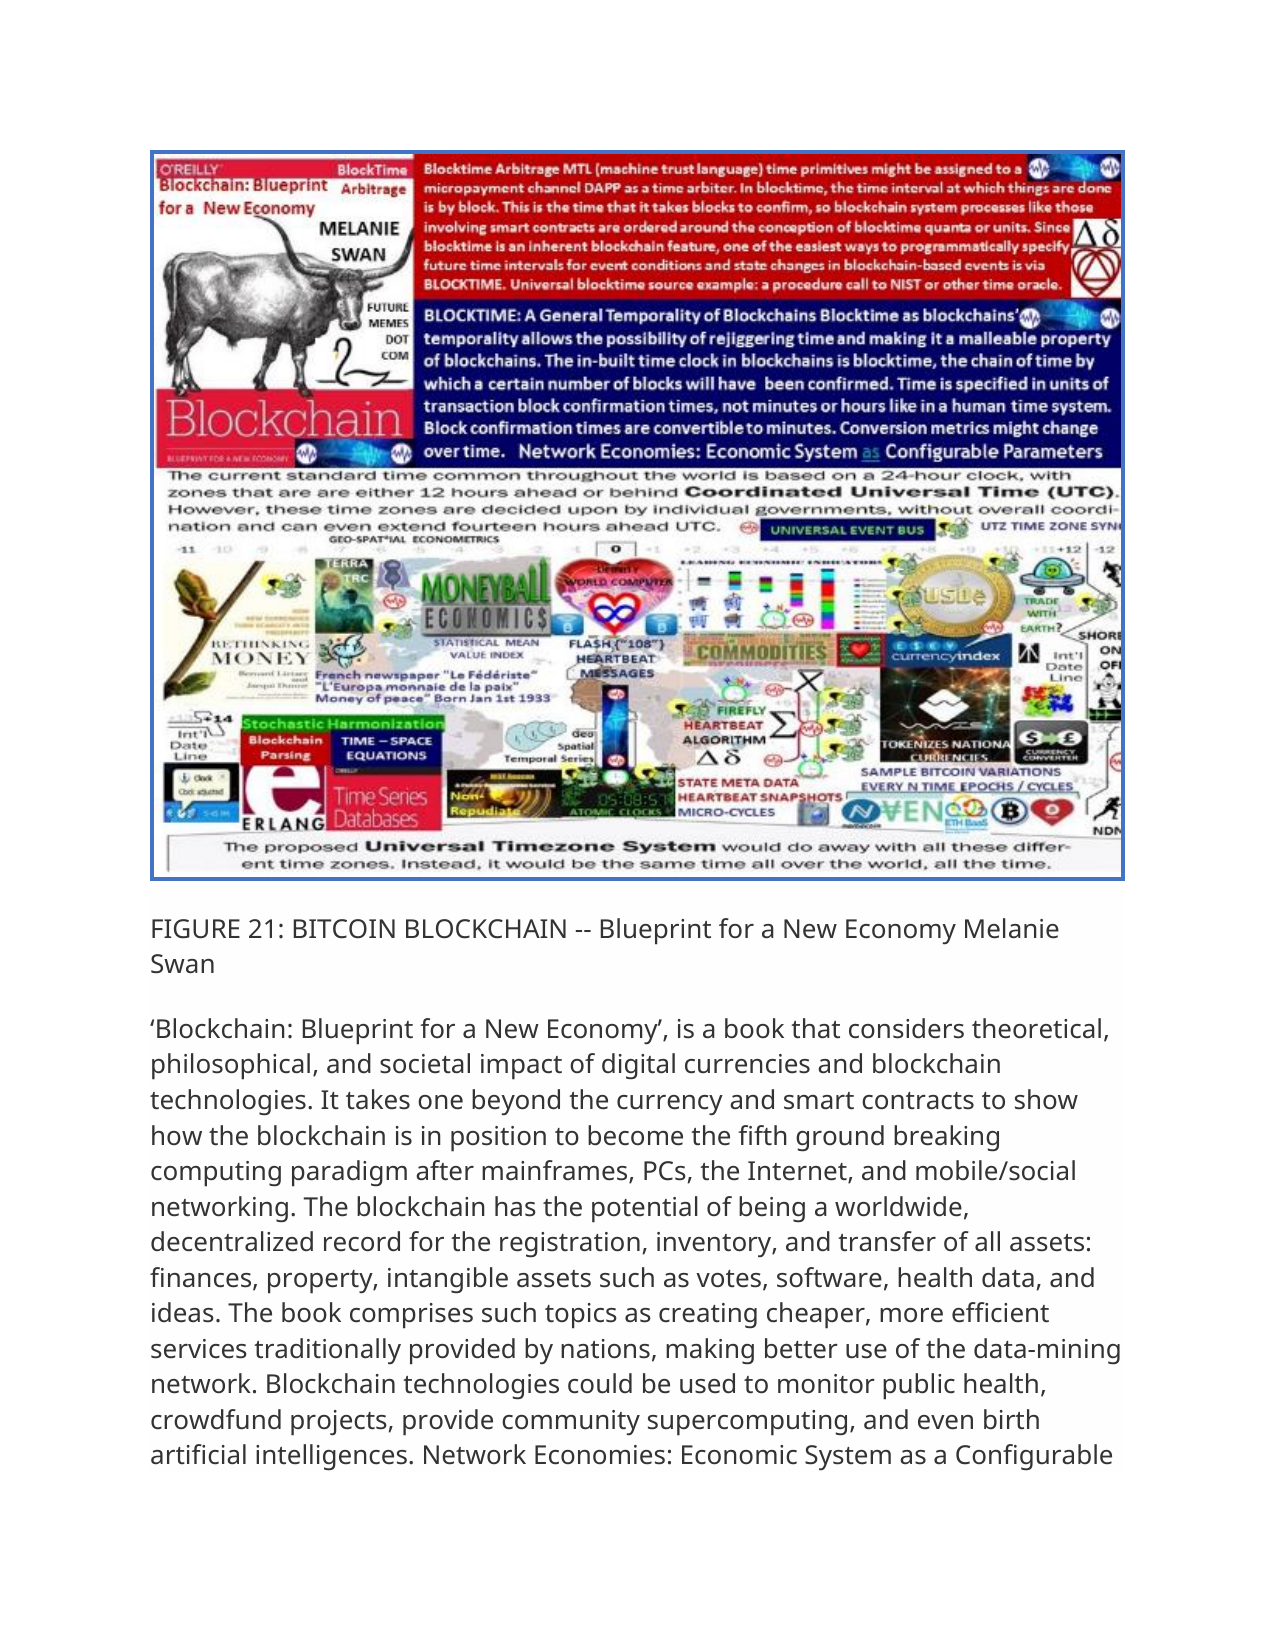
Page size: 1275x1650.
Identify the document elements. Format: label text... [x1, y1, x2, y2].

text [150, 1011, 1125, 1472]
text FIGURE 21: BITCOIN BLOCKCHAIN -- Blueprint for a New Economy Melanie Swan [150, 910, 1125, 981]
picture [154, 154, 1121, 877]
